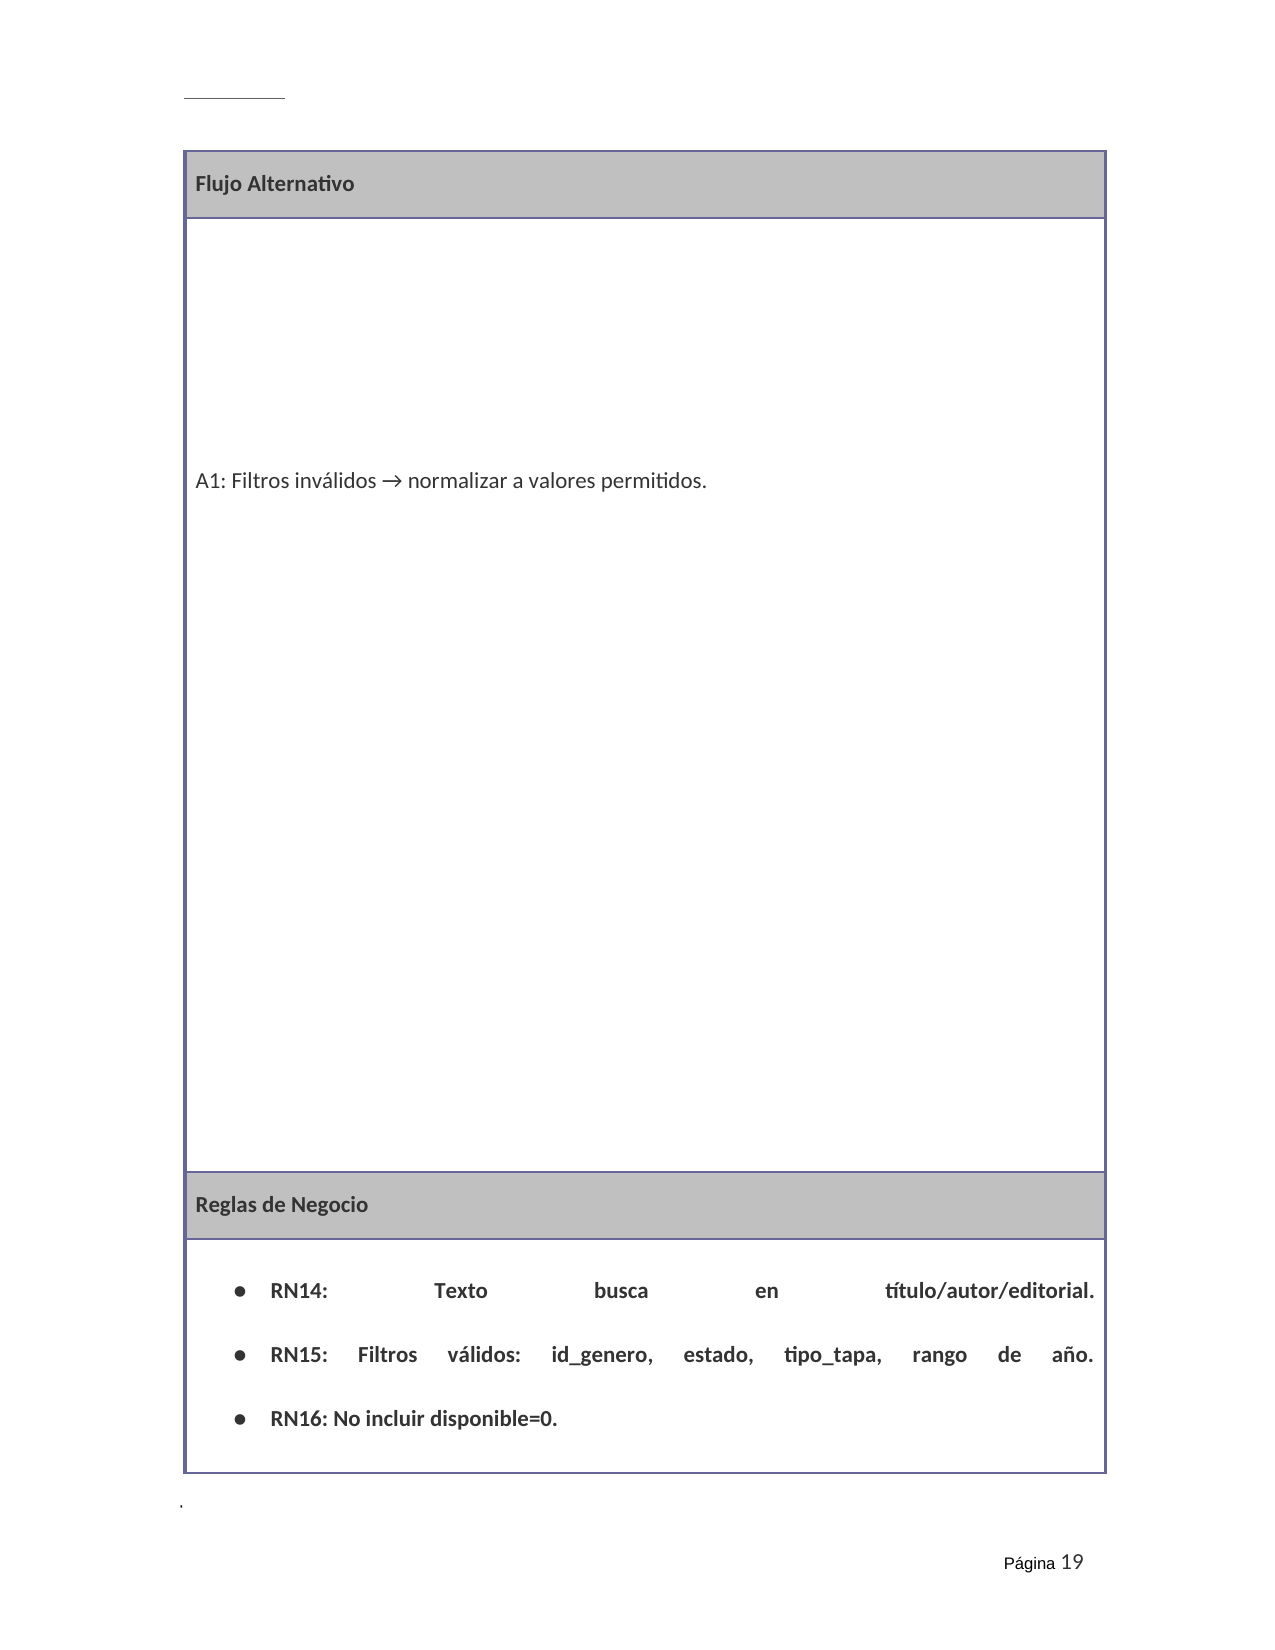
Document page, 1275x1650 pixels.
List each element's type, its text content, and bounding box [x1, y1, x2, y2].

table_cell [187, 1240, 1104, 1472]
table_cell Flujo Alternativo [187, 152, 1104, 217]
table_cell A1: Filtros inválidos → normalizar a valores permitidos. [187, 219, 1104, 1171]
table_cell Reglas de Negocio [187, 1173, 1104, 1238]
